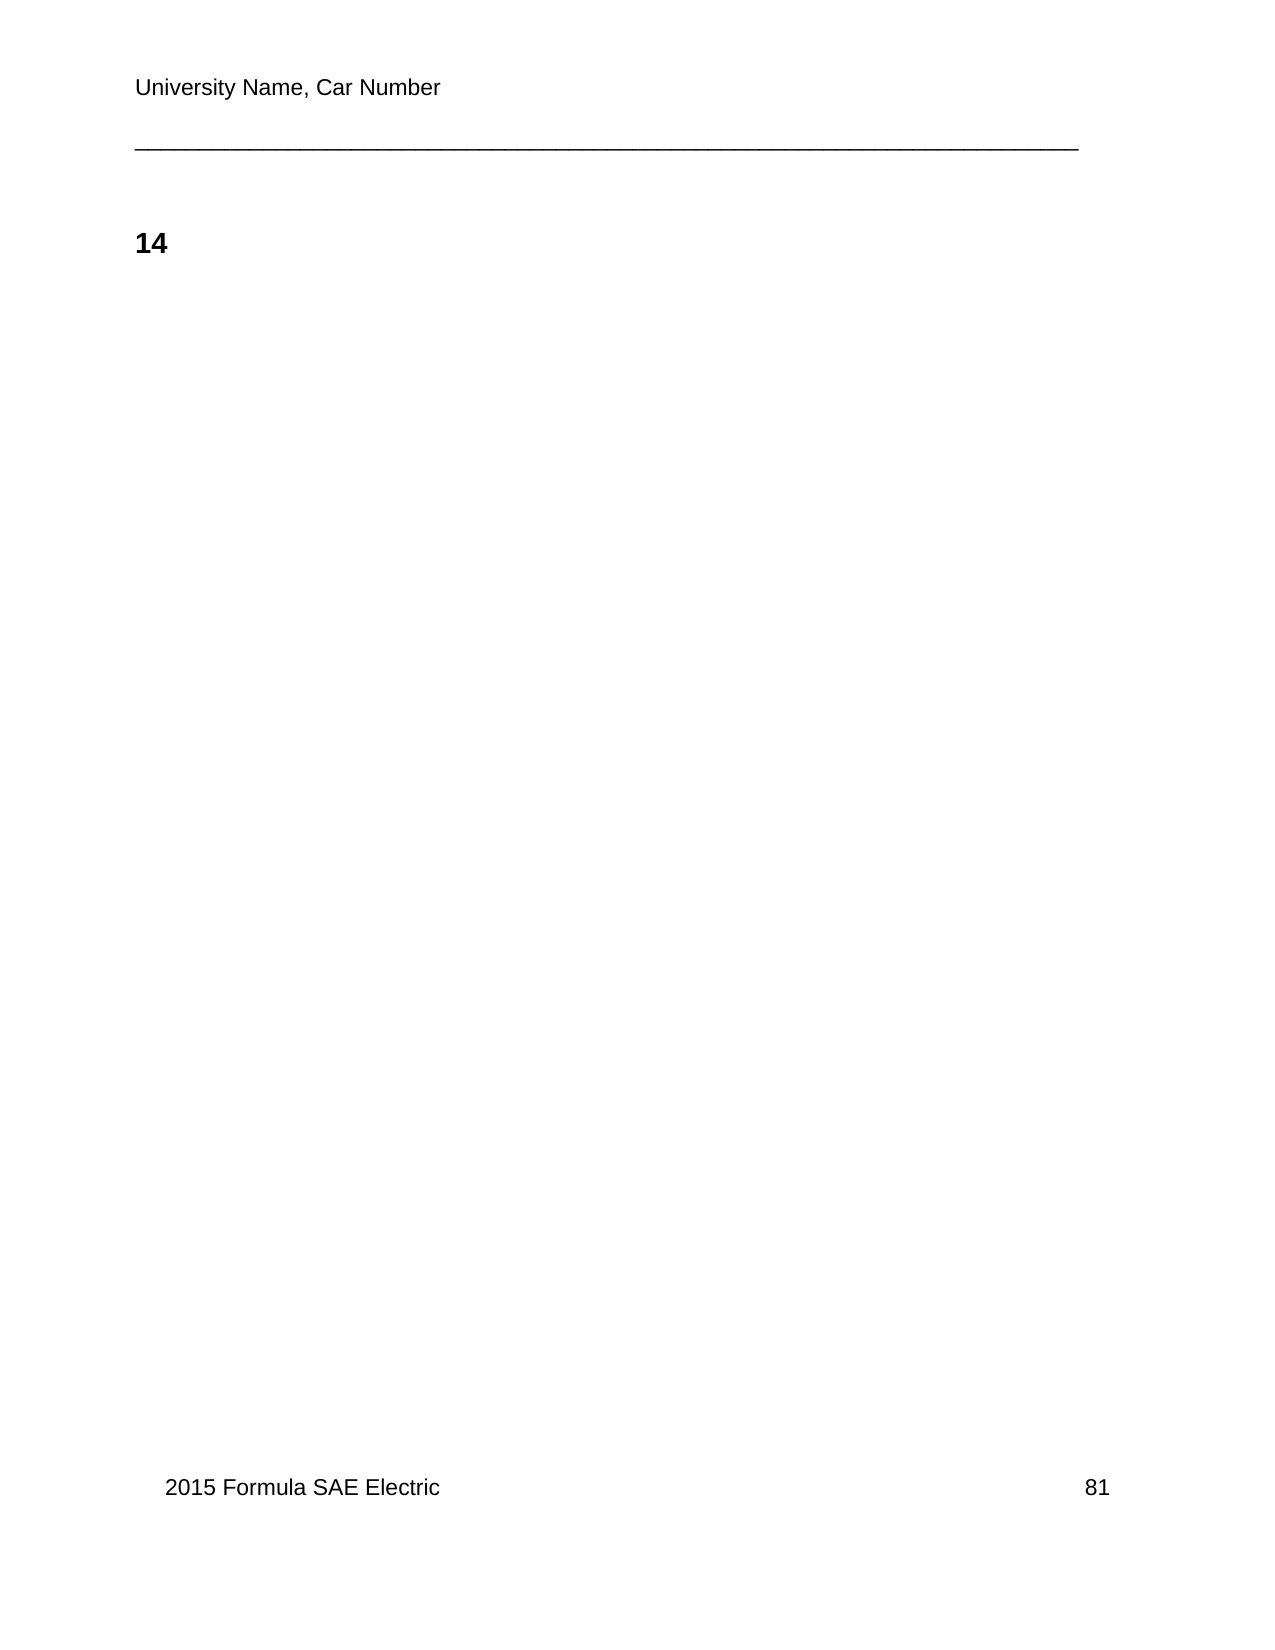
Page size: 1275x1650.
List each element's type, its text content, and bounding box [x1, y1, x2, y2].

subtitle Additional LV-parts interfering with the tractive system [135, 226, 1140, 259]
